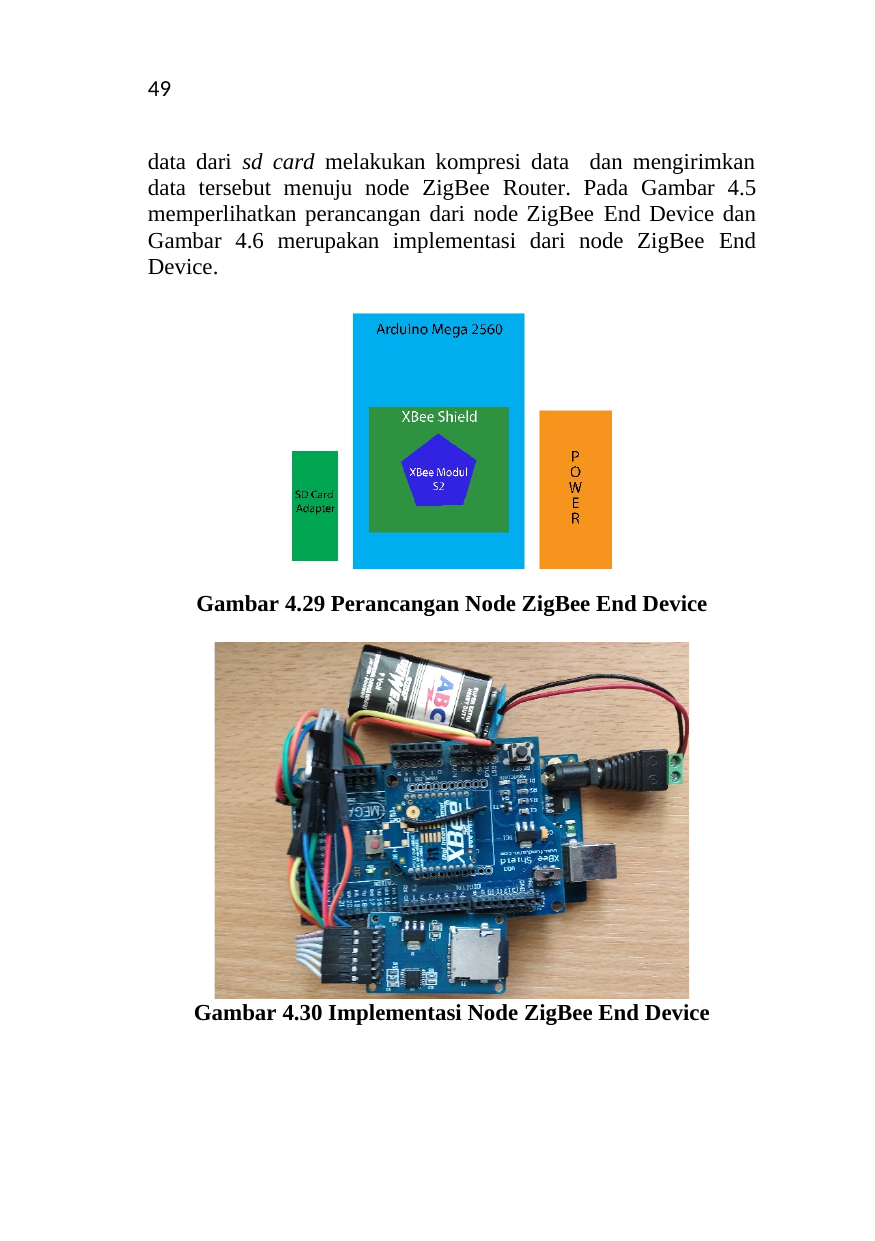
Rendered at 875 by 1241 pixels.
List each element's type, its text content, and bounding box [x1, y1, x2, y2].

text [148, 148, 756, 279]
picture [285, 307, 619, 590]
picture [214, 642, 690, 999]
